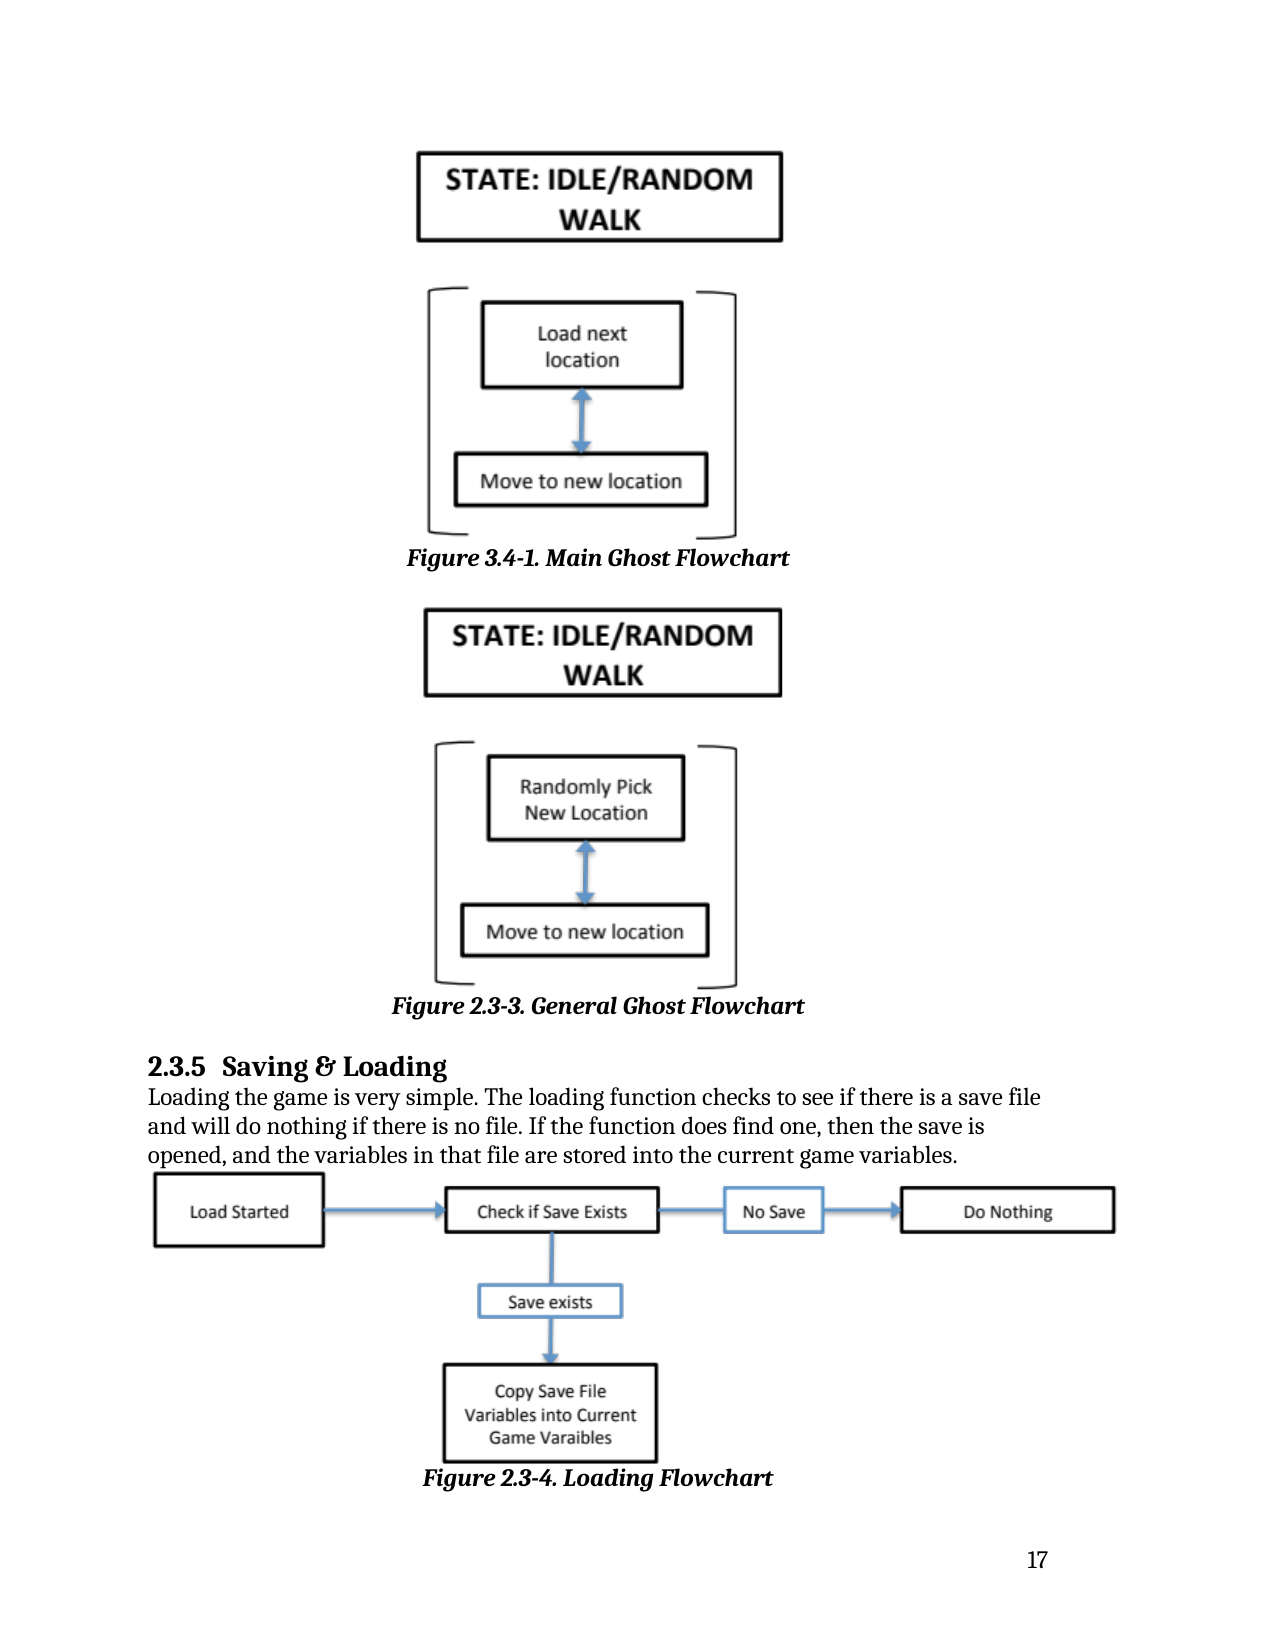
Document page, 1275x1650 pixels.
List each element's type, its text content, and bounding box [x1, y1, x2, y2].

text 2.3.5 Saving & Loading [148, 1050, 1048, 1083]
text Figure 3.4-1. Main Ghost Flowchart [148, 544, 1048, 572]
text Figure 2.3-4. Loading Flowchart [148, 1464, 1048, 1493]
text Figure 2.3-3. General Ghost Flowchart [148, 992, 1048, 1021]
text Loading the game is very simple. The loading function checks to see if there is a save file and will do nothing if there is no file. If the function does find one, then the save is opened, and the variables in that file are stored into the current game variables. [148, 1083, 1048, 1169]
